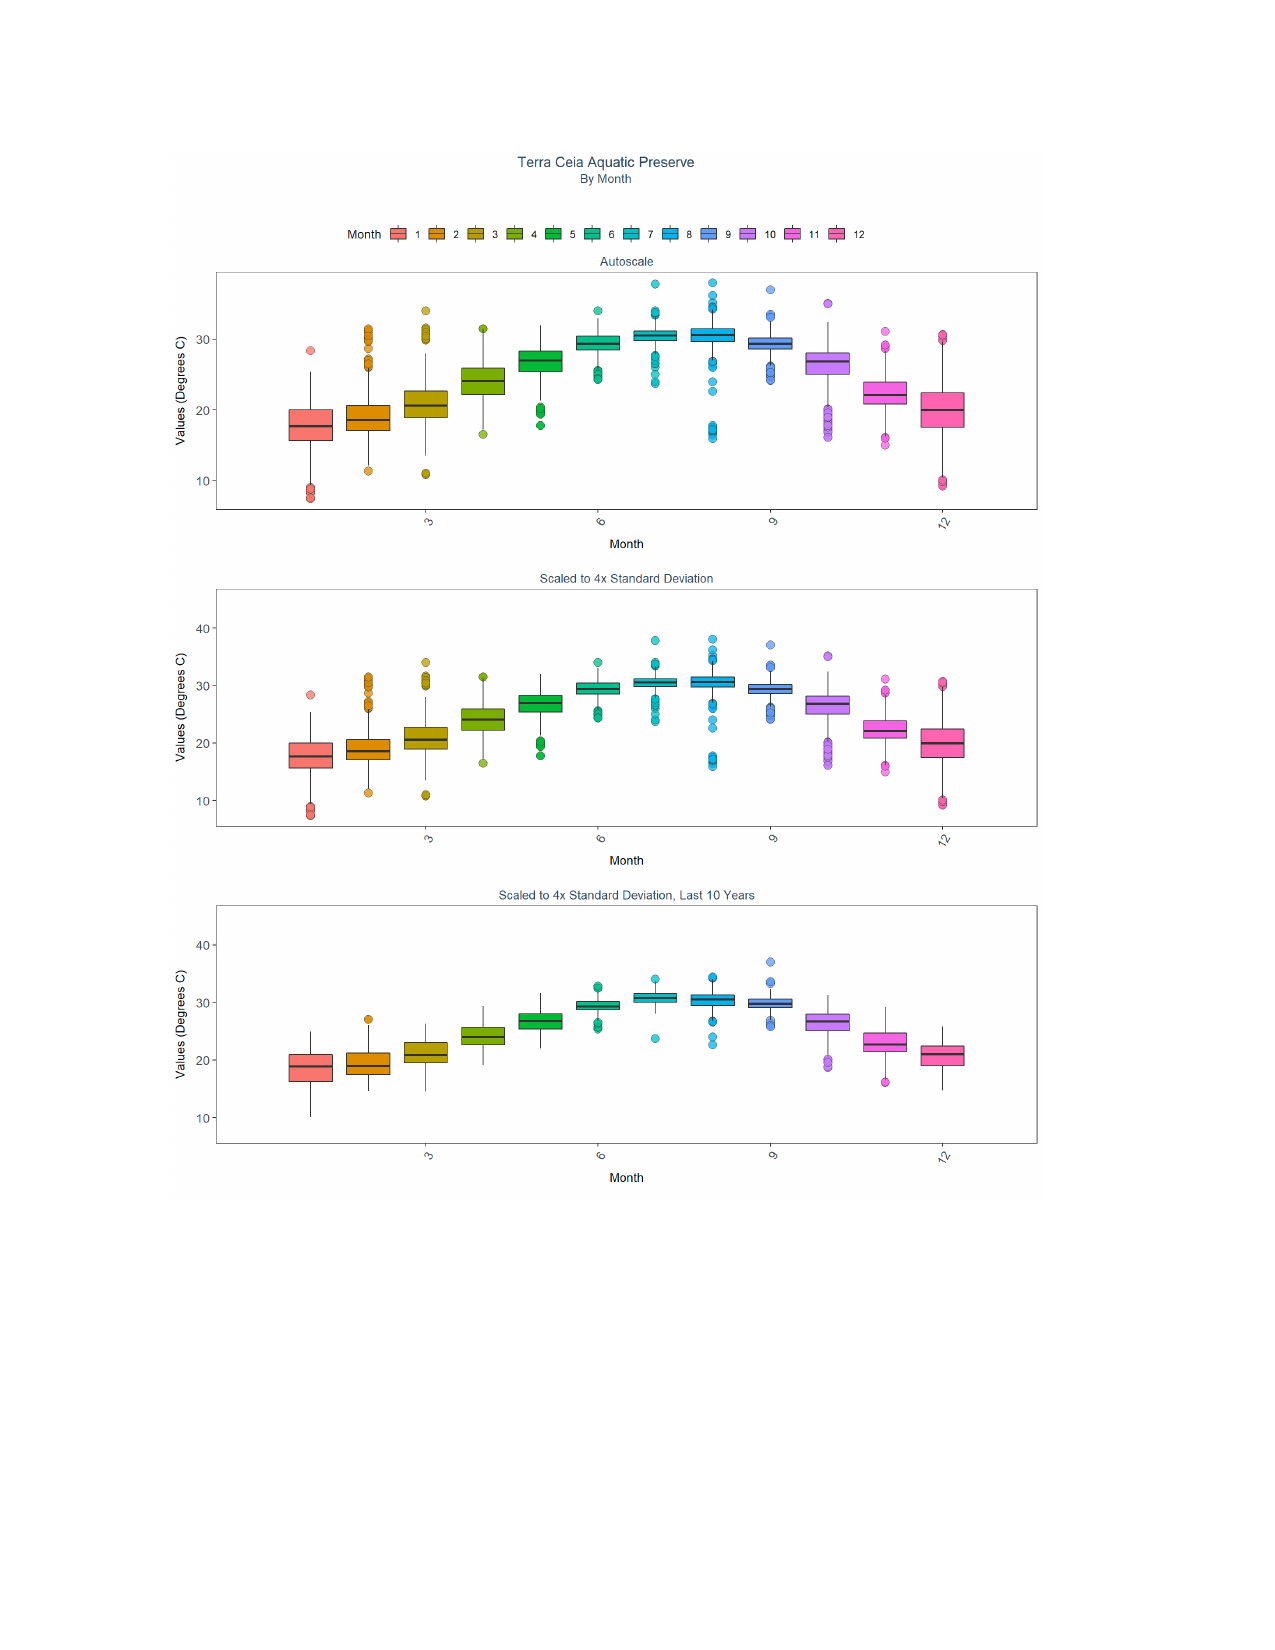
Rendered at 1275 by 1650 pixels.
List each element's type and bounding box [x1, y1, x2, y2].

picture [168, 150, 1044, 1200]
